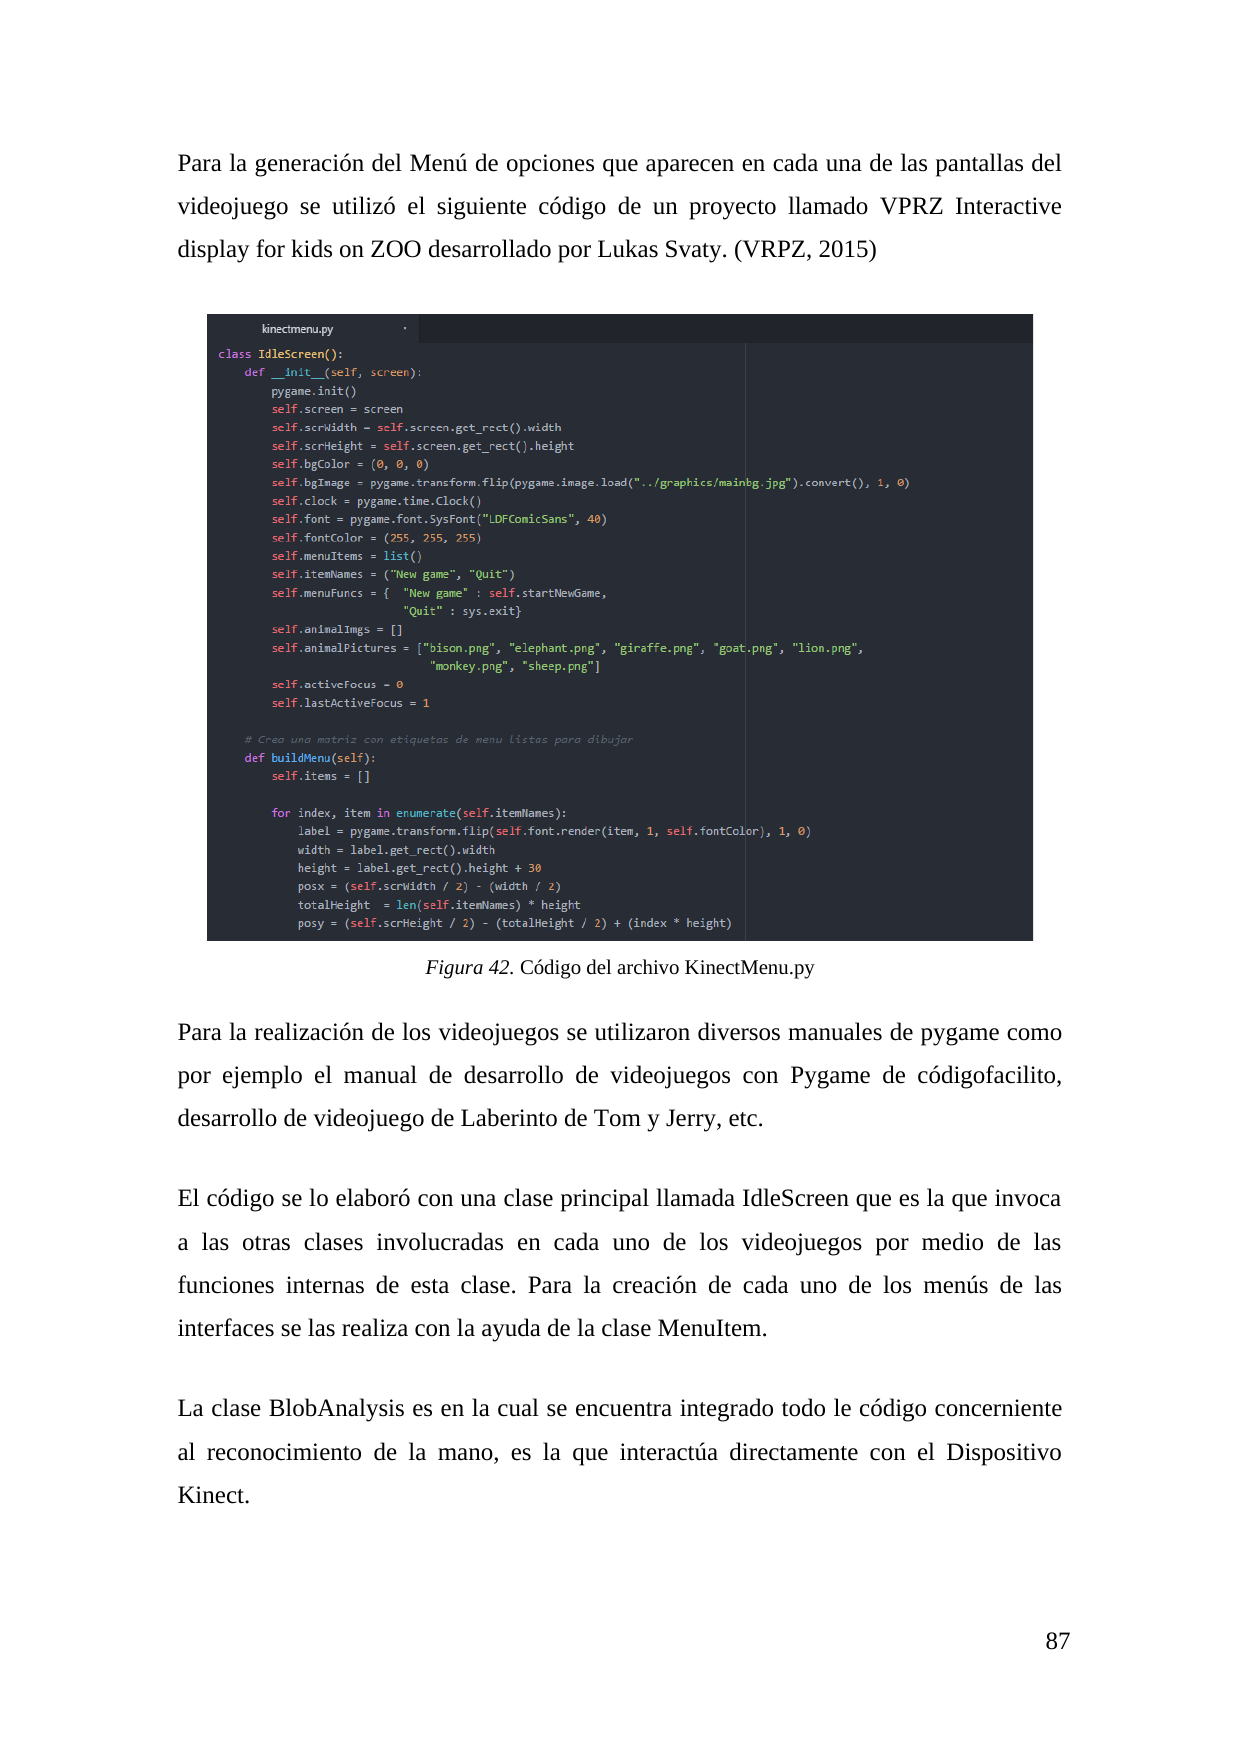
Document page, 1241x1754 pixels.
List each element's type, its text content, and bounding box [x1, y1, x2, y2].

text El código se lo elaboró con una clase principal llamada IdleScreen que es la que invoca a las otras clases involucradas en cada uno de los videojuegos por medio de las funciones internas de esta clase. Para la creación de cada uno de los menús de las interfaces se las realiza con la ayuda de la clase MenuItem. [177, 1183, 1063, 1342]
text Para la realización de los videojuegos se utilizaron diversos manuales de pygame como por ejemplo el manual de desarrollo de videojuegos con Pygame de códigofacilito, desarrollo de videojuego de Laberinto de Tom y Jerry, etc. [177, 1017, 1063, 1132]
text La clase BlobAnalysis es en la cual se encuentra integrado todo le código concerniente al reconocimiento de la mano, es la que interactúa directamente con el Dispositivo Kinect. [177, 1393, 1063, 1508]
text Para la generación del Menú de opciones que aparecen en cada una de las pantallas del videojuego se utilizó el siguiente código de un proyecto llamado VPRZ Interactive display for kids on ZOO desarrollado por Lukas Svaty. (VRPZ, 2015) [177, 148, 1063, 263]
text Figura 42. Código del archivo KinectMenu.py [177, 955, 1063, 979]
picture [207, 314, 1034, 941]
